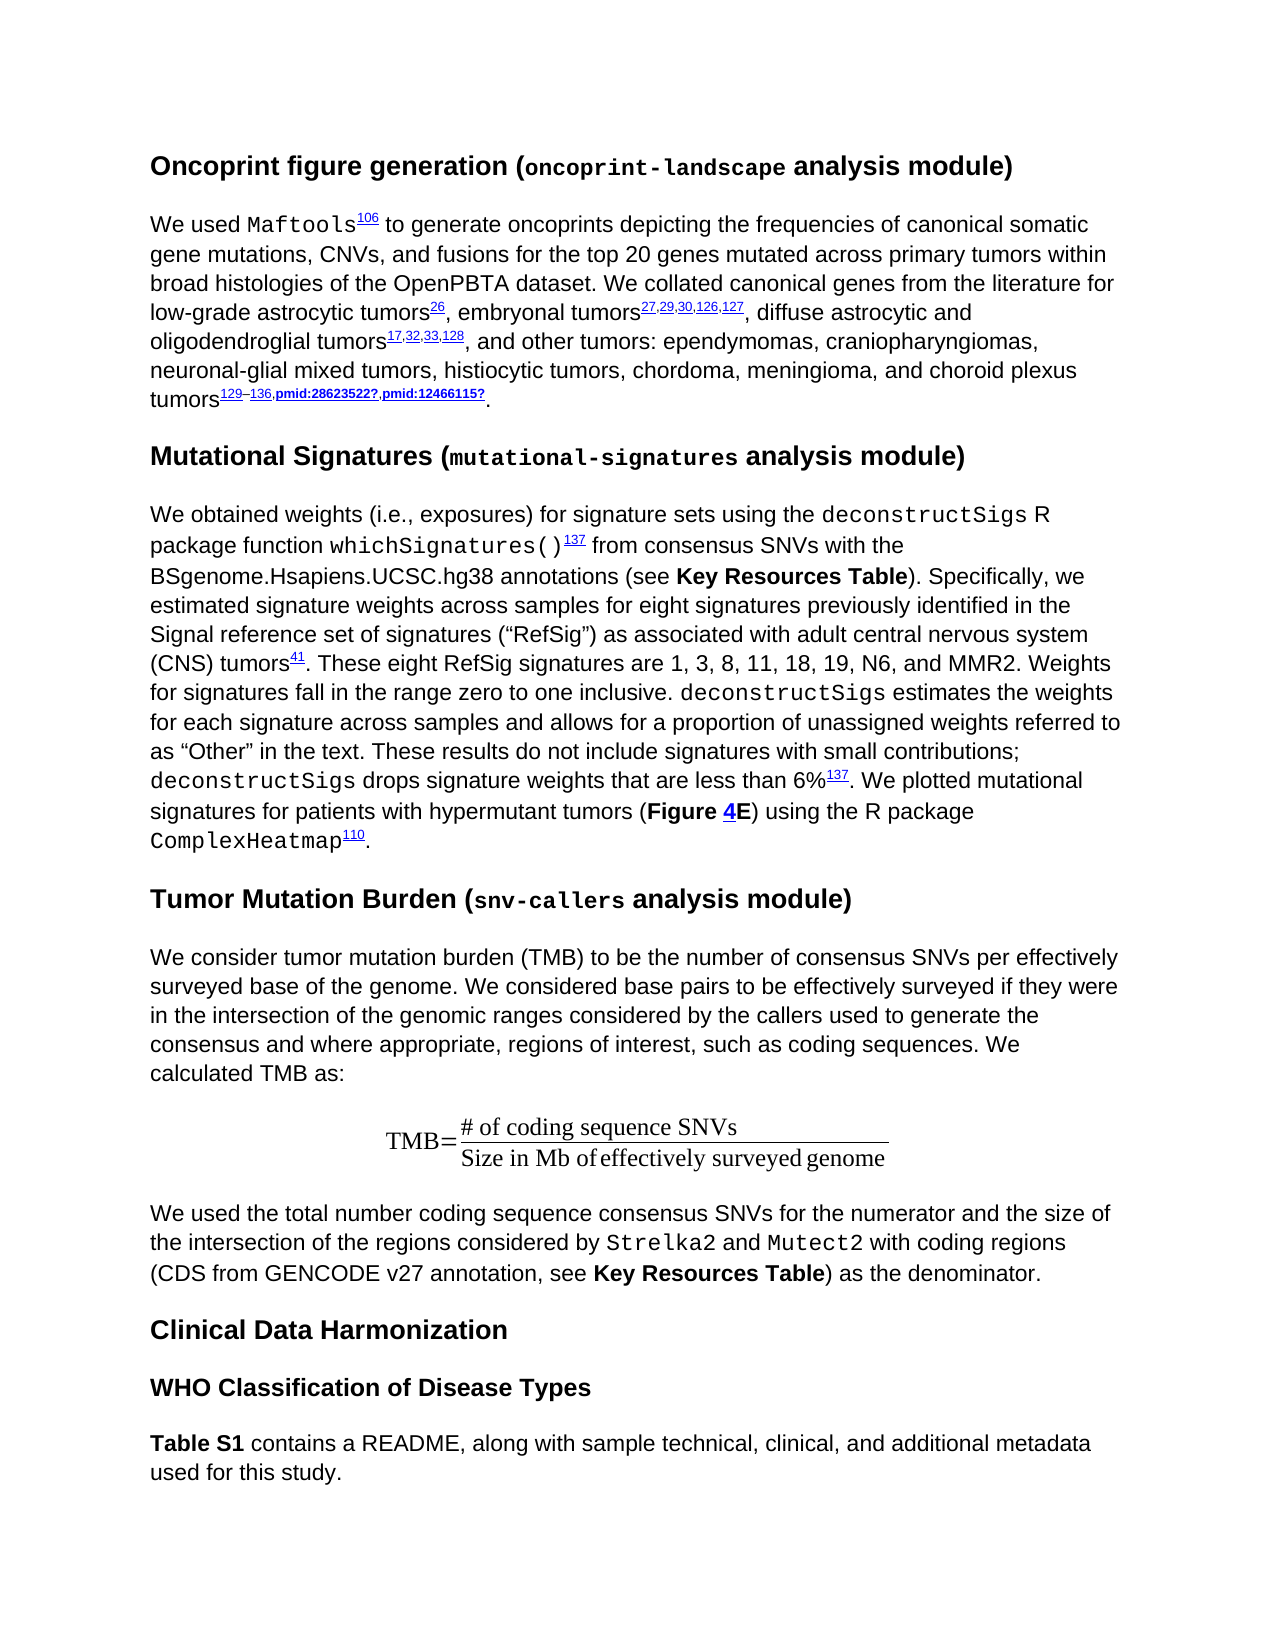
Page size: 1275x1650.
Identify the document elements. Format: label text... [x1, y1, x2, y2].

text Table S1 contains a README, along with sample technical, clinical, and additional metadata used for this study. [150, 1430, 1125, 1485]
text We used Maftools106 to generate oncoprints depicting the frequencies of canonical somatic gene mutations, CNVs, and fusions for the top 20 genes mutated across primary tumors within broad histologies of the OpenPBTA dataset. We collated canonical genes from the literature for low-grade astrocytic tumors26, embryonal tumors27,29,30,126,127, diffuse astrocytic and oligodendroglial tumors17,32,33,128, and other tumors: ependymomas, craniopharyngiomas, neuronal-glial mixed tumors, histiocytic tumors, chordoma, meningioma, and choroid plexus tumors129–136,pmid:28623522?,pmid:12466115?. [150, 211, 1125, 413]
subtitle WHO Classification of Disease Types [150, 1373, 1125, 1402]
subtitle Tumor Mutation Burden (snv-callers analysis module) [150, 883, 1125, 916]
text We consider tumor mutation burden (TMB) to be the number of consensus SNVs per effectively surveyed base of the genome. We considered base pairs to be effectively surveyed if they were in the intersection of the genomic ranges considered by the callers used to generate the consensus and where appropriate, regions of interest, such as coding sequences. We calculated TMB as: [150, 944, 1125, 1086]
subtitle Mutational Signatures (mutational-signatures analysis module) [150, 440, 1125, 472]
subtitle Clinical Data Harmonization [150, 1314, 1125, 1345]
text We used the total number coding sequence consensus SNVs for the numerator and the size of the intersection of the regions considered by Strelka2 and Mutect2 with coding regions (CDS from GENCODE v27 annotation, see Key Resources Table) as the denominator. [150, 1200, 1125, 1286]
subtitle Oncoprint figure generation (oncoprint-landscape analysis module) [150, 150, 1125, 182]
text We obtained weights (i.e., exposures) for signature sets using the deconstructSigs R package function whichSignatures()137 from consensus SNVs with the BSgenome.Hsapiens.UCSC.hg38 annotations (see Key Resources Table). Specifically, we estimated signature weights across samples for eight signatures previously identified in the Signal reference set of signatures (“RefSig”) as associated with adult central nervous system (CNS) tumors41. These eight RefSig signatures are 1, 3, 8, 11, 18, 19, N6, and MMR2. Weights for signatures fall in the range zero to one inclusive. deconstructSigs estimates the weights for each signature across samples and allows for a proportion of unassigned weights referred to as “Other” in the text. These results do not include signatures with small contributions; deconstructSigs drops signature weights that are less than 6%137. We plotted mutational signatures for patients with hypermutant tumors (Figure 4E) using the R package ComplexHeatmap110. [150, 501, 1125, 856]
